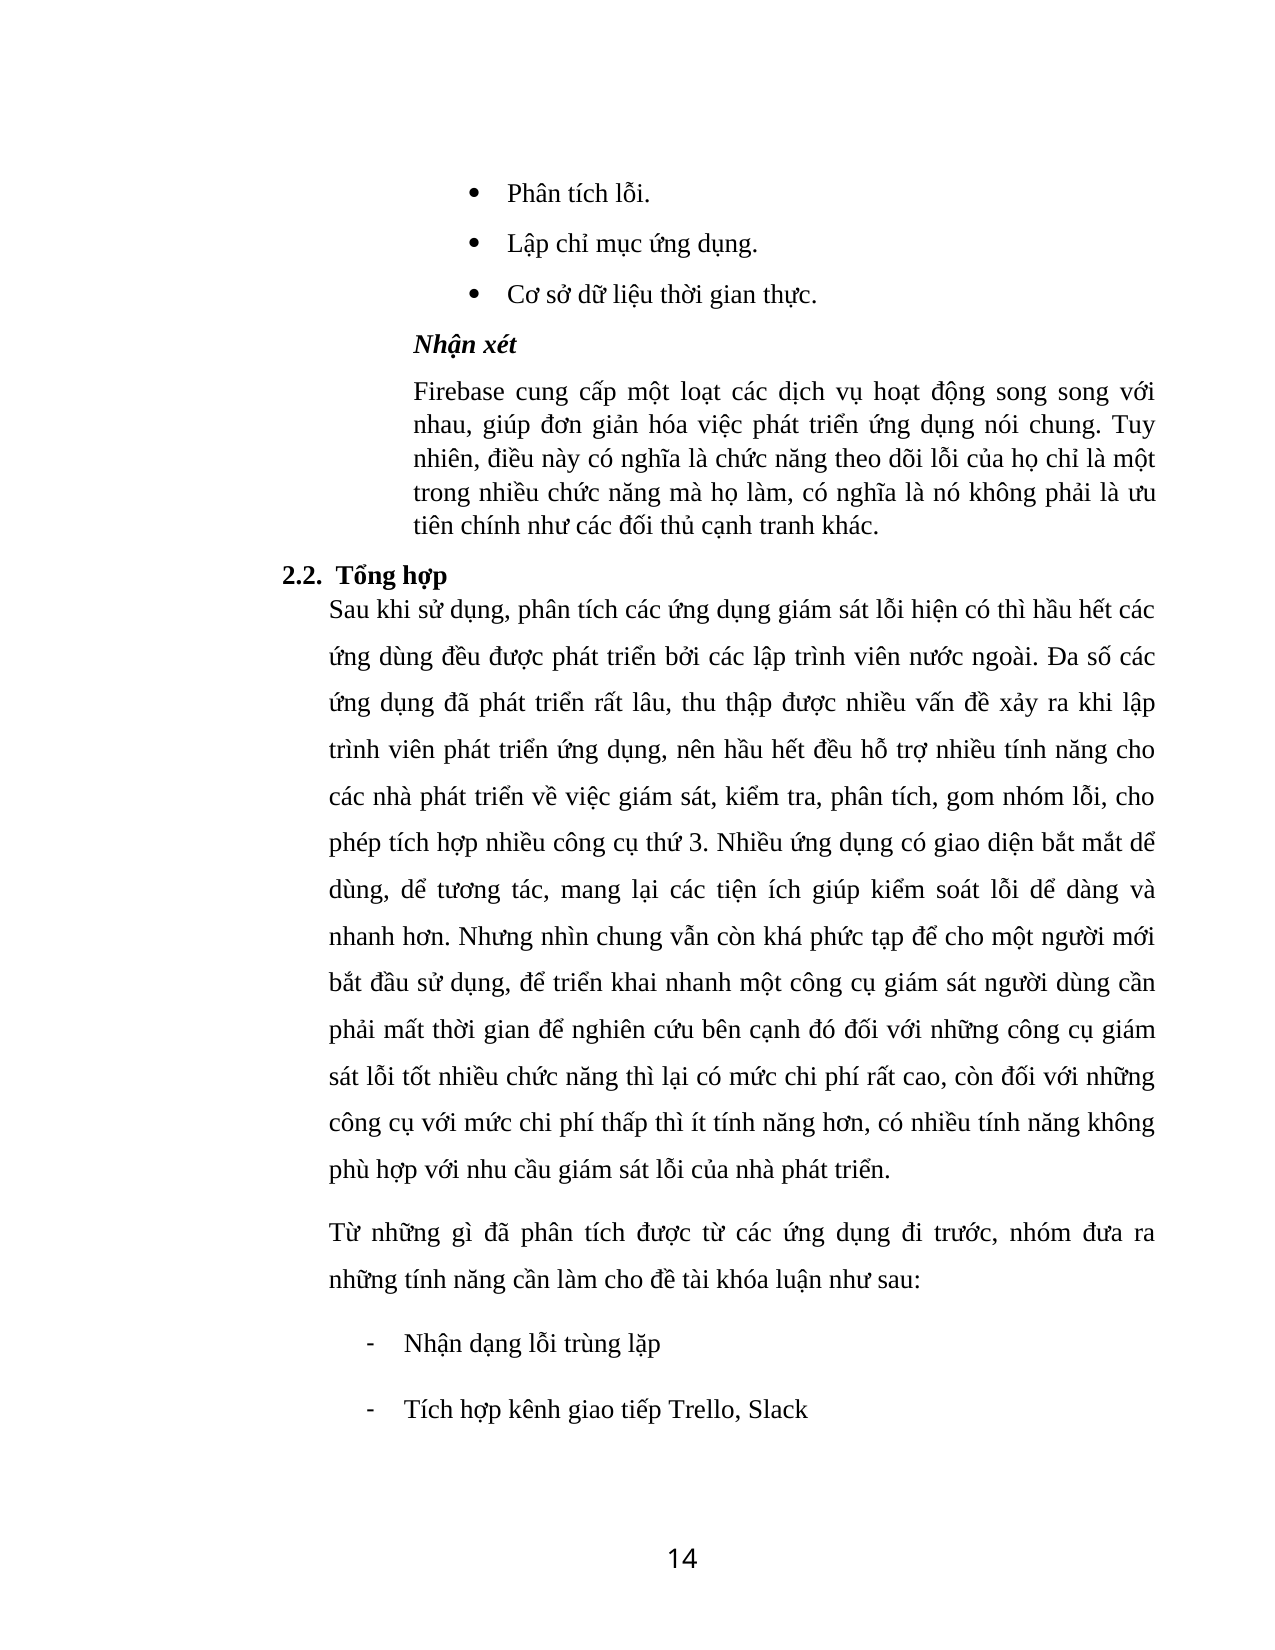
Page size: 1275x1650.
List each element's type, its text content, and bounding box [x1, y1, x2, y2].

subtitle Nhận xét [413, 328, 1157, 359]
list Nhận dạng lỗi trùng lặp [366, 1326, 1157, 1359]
list Cơ sở dữ liệu thời gian thực. [469, 278, 1157, 309]
list Phân tích lỗi. [469, 177, 1157, 208]
text Sau khi sử dụng, phân tích các ứng dụng giám sát lỗi hiện có thì hầu hết các ứng dùng đều được phát triển bởi các lập trình viên nước ngoài. Đa số các ứng dụng đã phát triển rất lâu, thu thập được nhiều vấn đề xảy ra khi lập trình viên phát triển ứng dụng, nên hầu hết đều hỗ trợ nhiều tính năng cho các nhà phát triển về việc giám sát, kiểm tra, phân tích, gom nhóm lỗi, cho phép tích hợp nhiều công cụ thứ 3. Nhiều ứng dụng có giao diện bắt mắt dể dùng, dể tương tác, mang lại các tiện ích giúp kiểm soát lỗi dể dàng và nhanh hơn. Nhưng nhìn chung vẫn còn khá phức tạp để cho một người mới bắt đầu sử dụng, để triển khai nhanh một công cụ giám sát người dùng cần phải mất thời gian để nghiên cứu bên cạnh đó đối với những công cụ giám sát lỗi tốt nhiều chức năng thì lại có mức chi phí rất cao, còn đối với những công cụ với mức chi phí thấp thì ít tính năng hơn, có nhiều tính năng không phù hợp với nhu cầu giám sát lỗi của nhà phát triển. [329, 593, 1157, 1184]
text Firebase cung cấp một loạt các dịch vụ hoạt động song song với nhau, giúp đơn giản hóa việc phát triển ứng dụng nói chung. Tuy nhiên, điều này có nghĩa là chức năng theo dõi lỗi của họ chỉ là một trong nhiều chức năng mà họ làm, có nghĩa là nó không phải là ưu tiên chính như các đối thủ cạnh tranh khác. [413, 375, 1157, 540]
subtitle Tổng hợp [282, 559, 1157, 591]
list Tích hợp kênh giao tiếp Trello, Slack [366, 1392, 1157, 1426]
list Lập chỉ mục ứng dụng. [469, 228, 1157, 259]
text Từ những gì đã phân tích được từ các ứng dụng đi trước, nhóm đưa ra những tính năng cần làm cho đề tài khóa luận như sau: [329, 1216, 1157, 1294]
